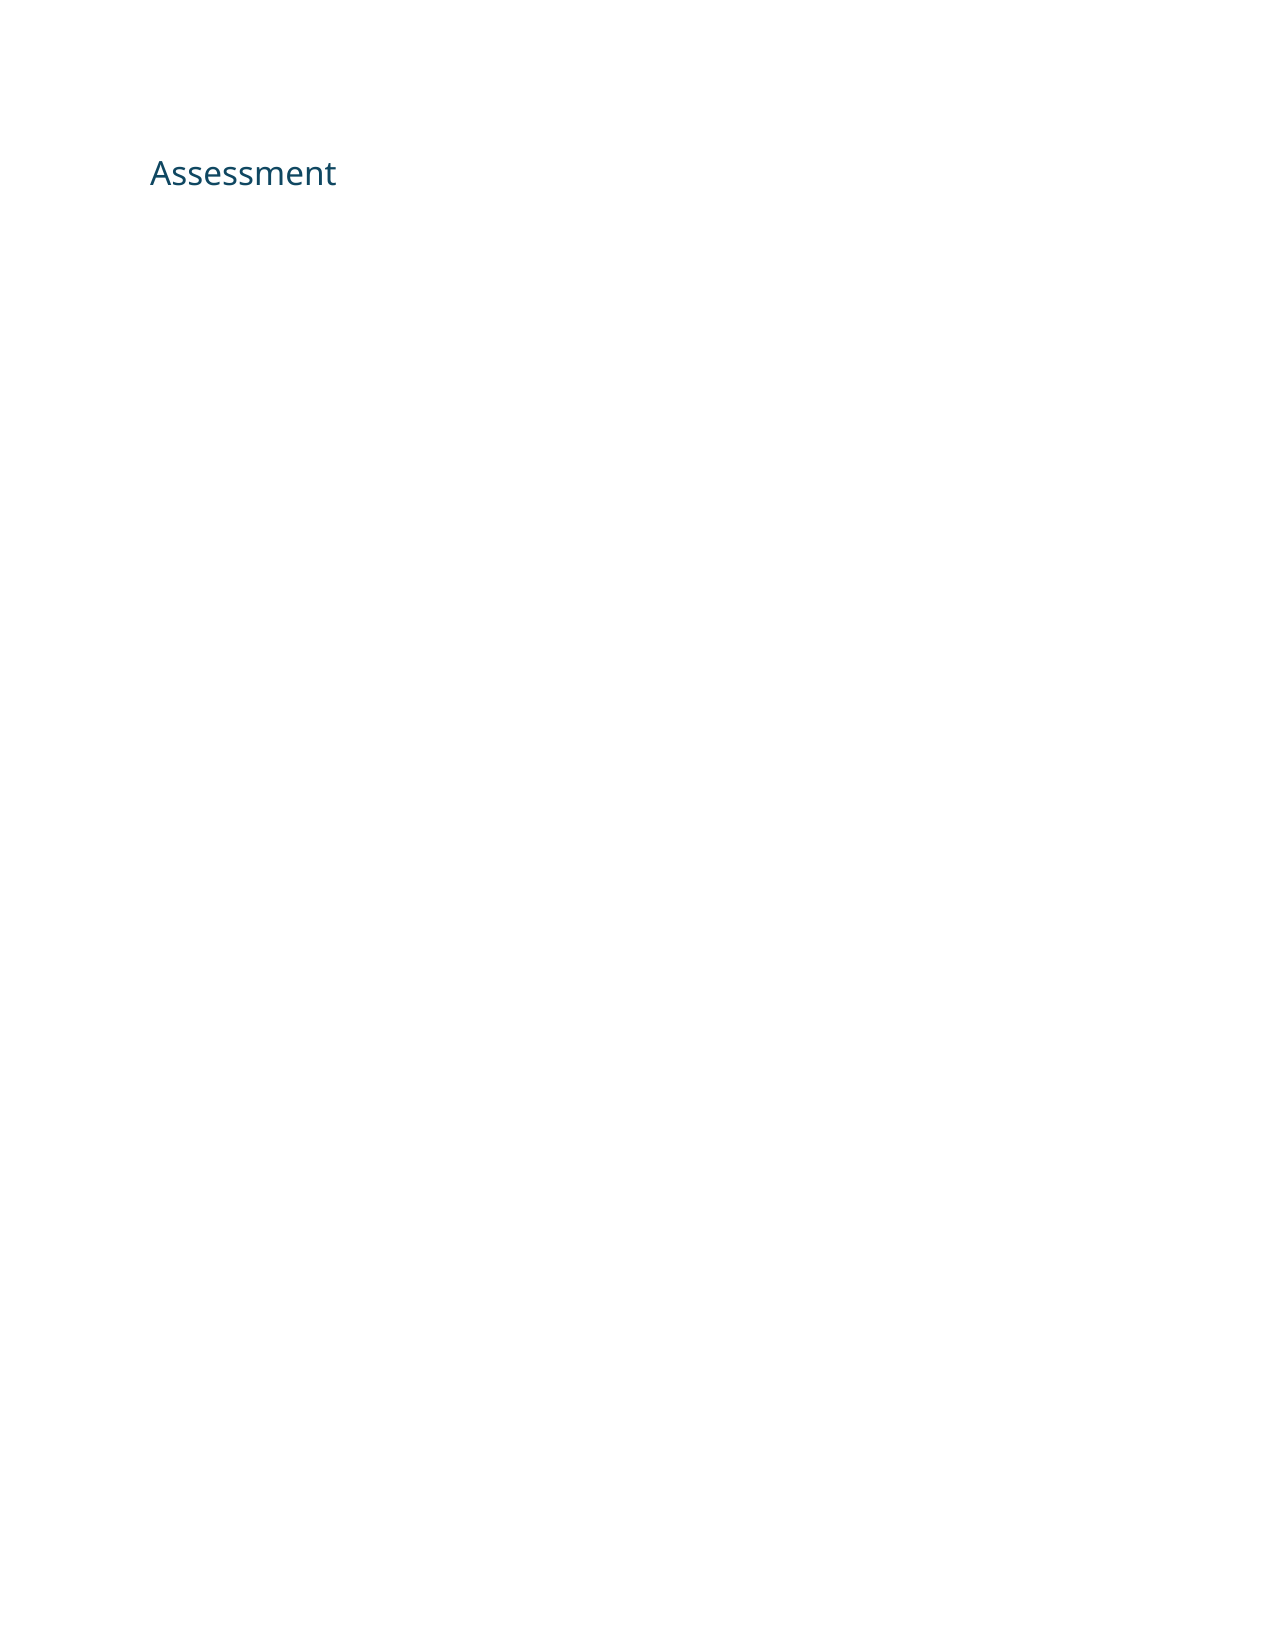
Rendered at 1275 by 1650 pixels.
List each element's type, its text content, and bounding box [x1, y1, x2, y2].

subtitle Assessment [150, 150, 1125, 195]
